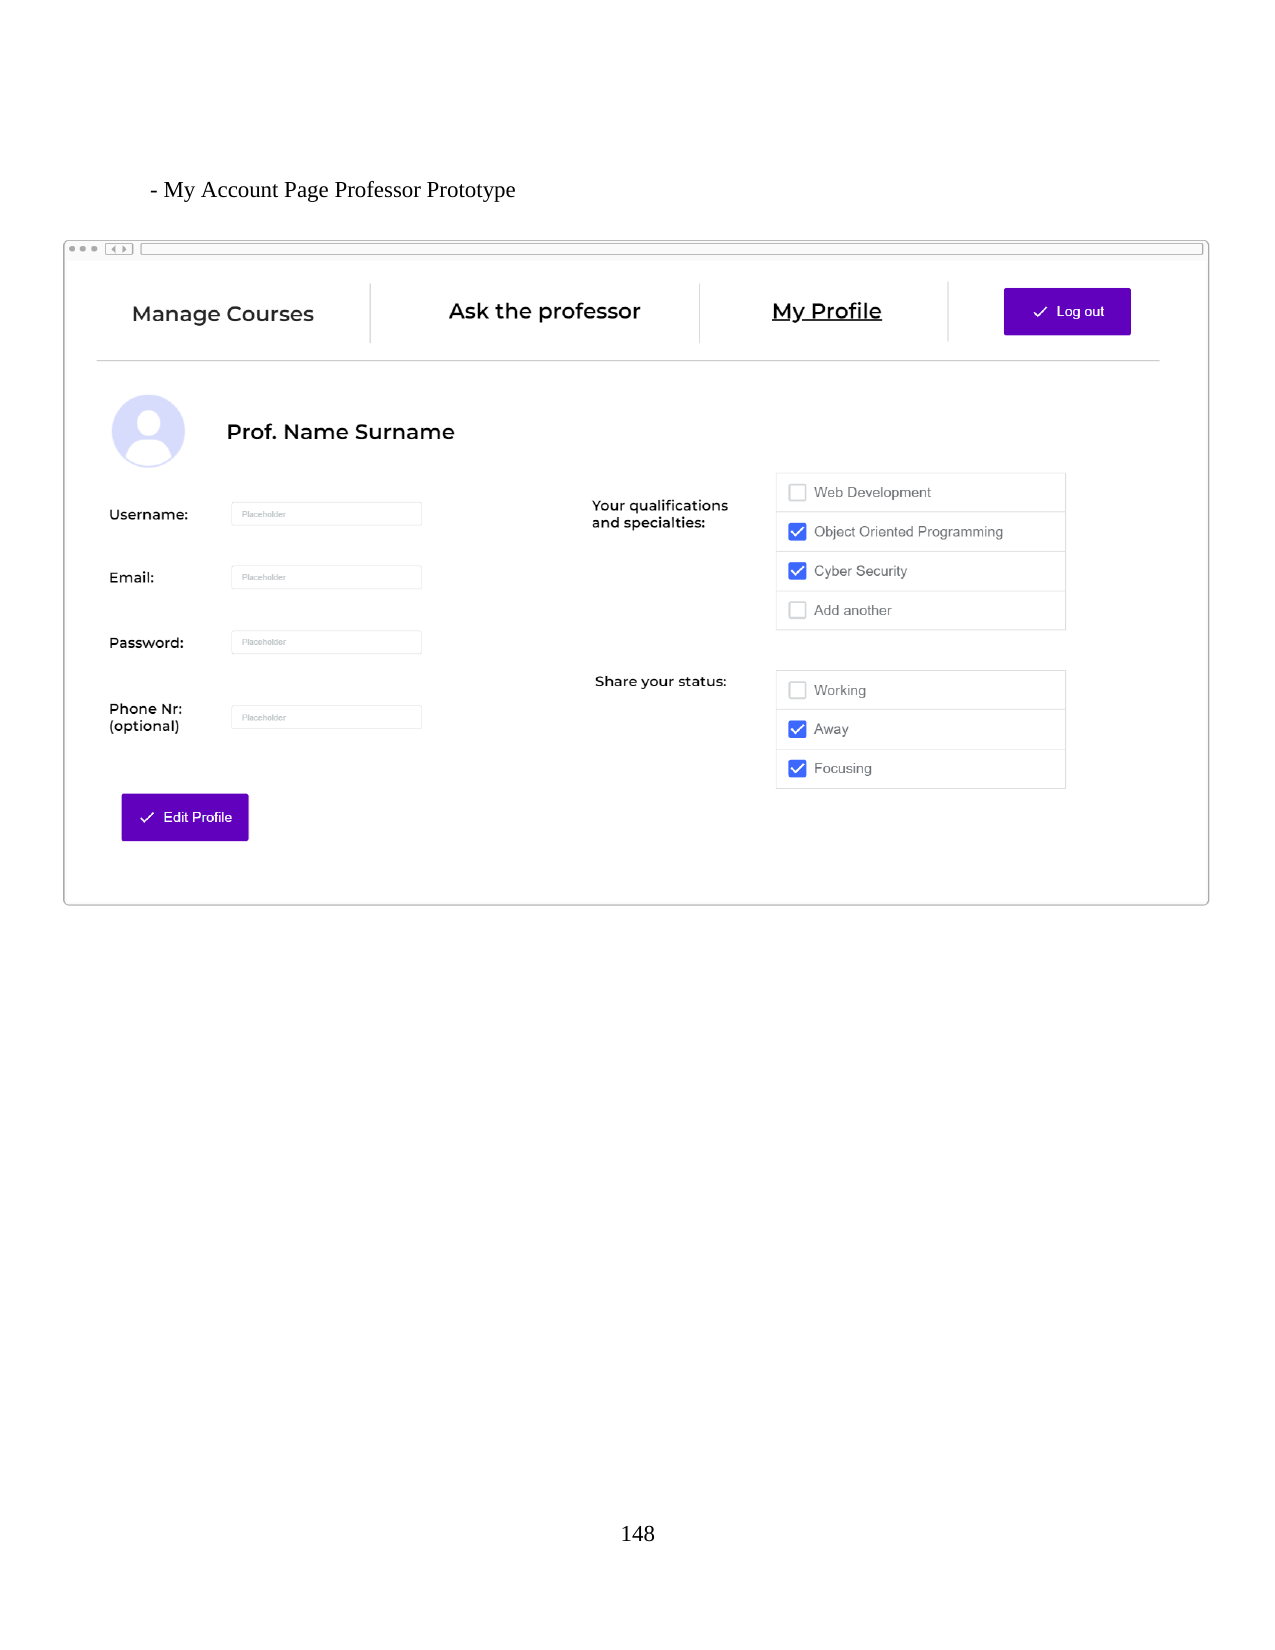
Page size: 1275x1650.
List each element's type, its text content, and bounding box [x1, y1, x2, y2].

picture [57, 229, 1218, 910]
text - My Account Page Professor Prototype [150, 176, 1125, 203]
